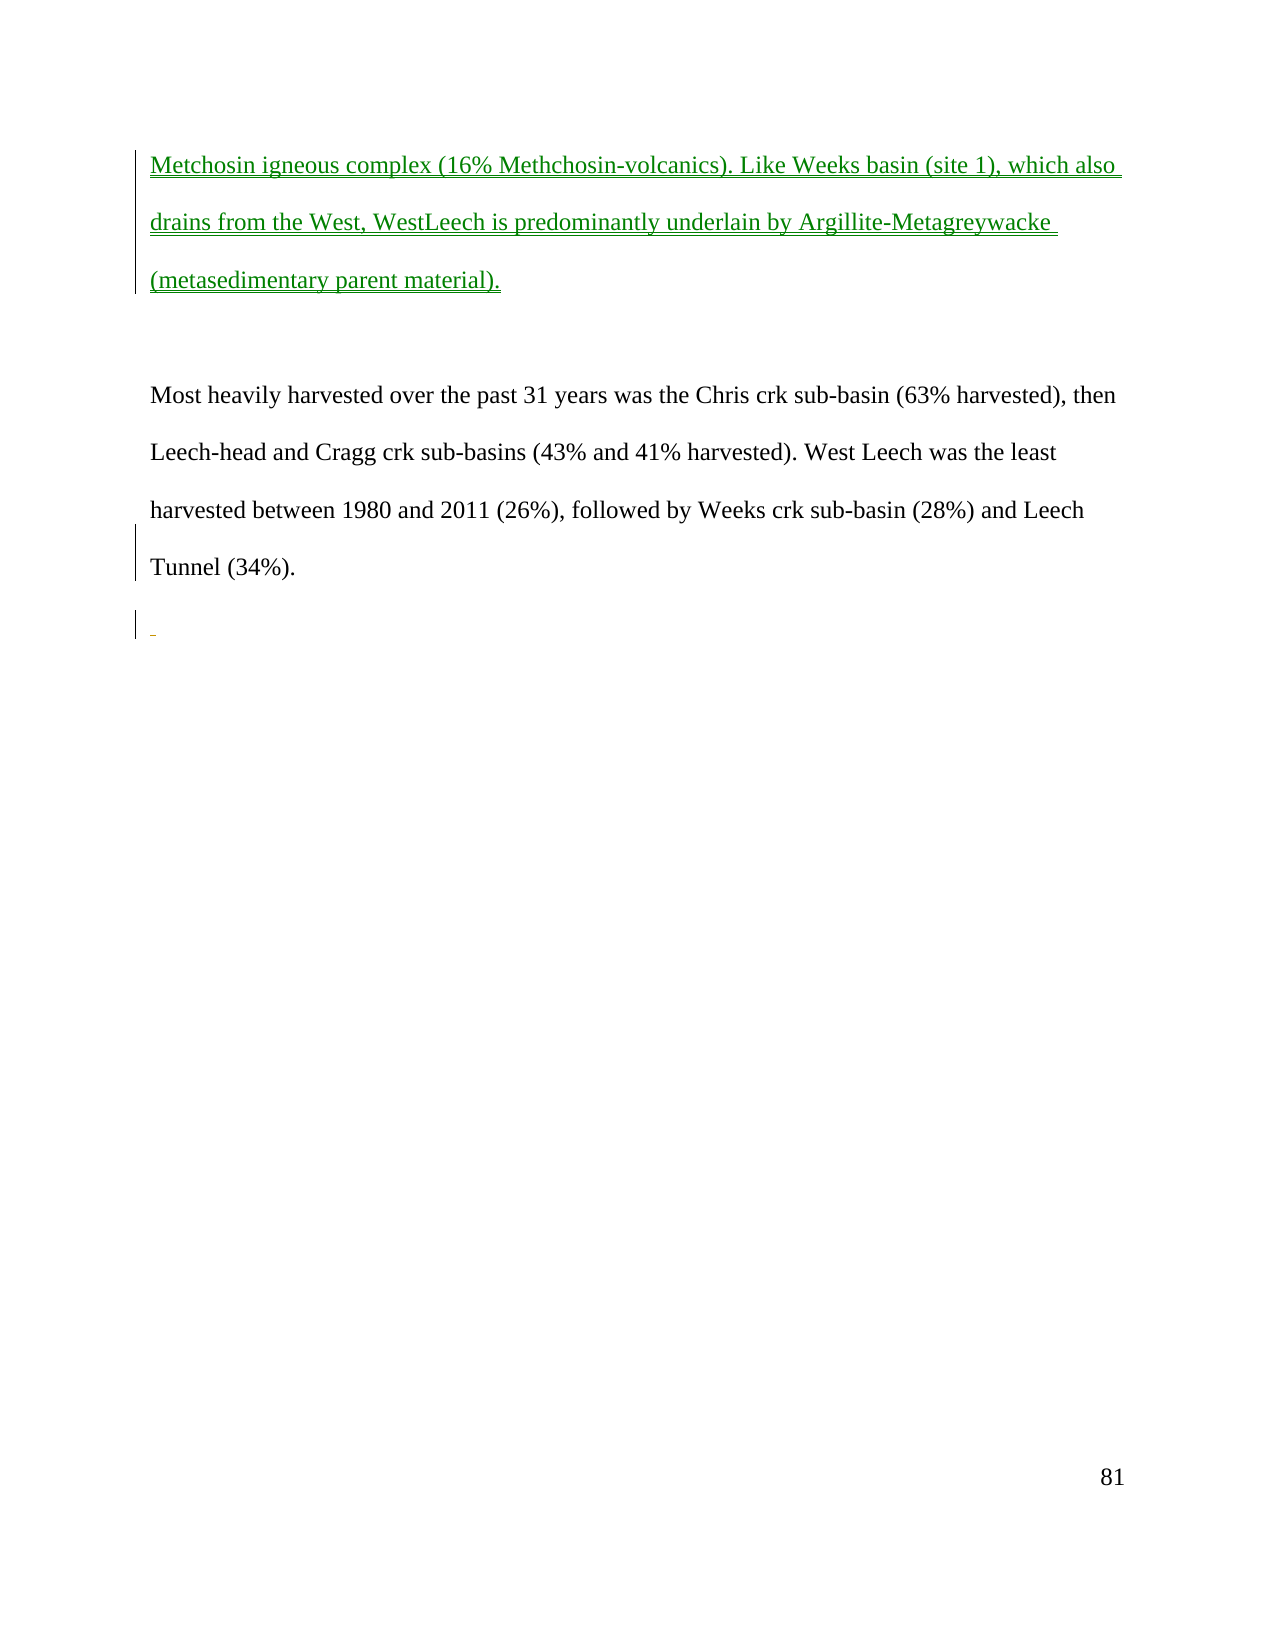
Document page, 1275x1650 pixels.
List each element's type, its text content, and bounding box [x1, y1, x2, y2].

text Most heavily harvested over the past 31 years was the Chris crk sub-basin (63% harvested), then Leech-head and Cragg crk sub-basins (43% and 41% harvested). West Leech was the least harvested between 1980 and 2011 (26%), followed by Weeks crk sub-basin (28%) and Leech Tunnel (34%). [150, 380, 1125, 581]
